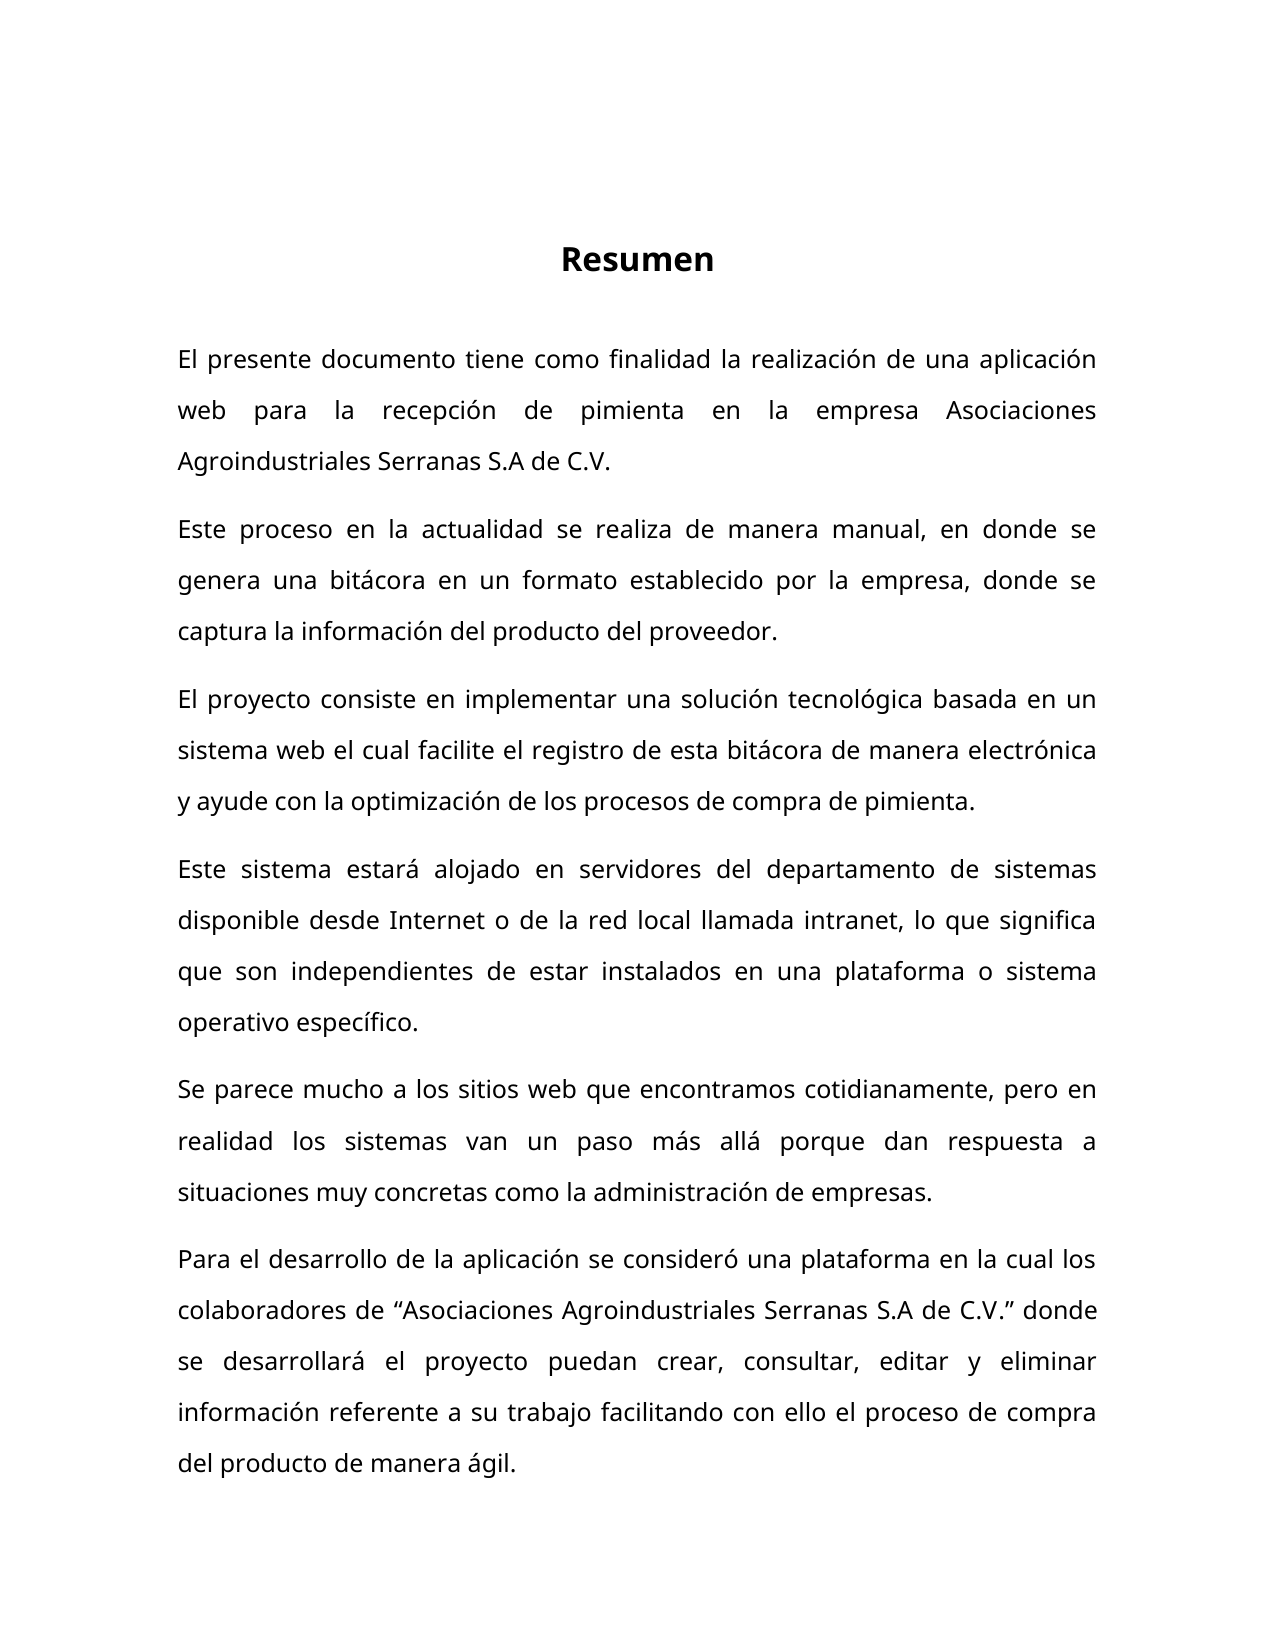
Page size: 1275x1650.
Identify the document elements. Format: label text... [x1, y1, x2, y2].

subtitle Resumen [177, 236, 1098, 282]
text Este proceso en la actualidad se realiza de manera manual, en donde se genera una bitácora en un formato establecido por la empresa, donde se captura la información del producto del proveedor. [177, 512, 1098, 648]
text Para el desarrollo de la aplicación se consideró una plataforma en la cual los colaboradores de “Asociaciones Agroindustriales Serranas S.A de C.V.” donde se desarrollará el proyecto puedan crear, consultar, editar y eliminar información referente a su trabajo facilitando con ello el proceso de compra del producto de manera ágil. [177, 1242, 1098, 1480]
text Este sistema estará alojado en servidores del departamento de sistemas disponible desde Internet o de la red local llamada intranet, lo que significa que son independientes de estar instalados en una plataforma o sistema operativo específico. [177, 851, 1098, 1038]
text El proyecto consiste en implementar una solución tecnológica basada en un sistema web el cual facilite el registro de esta bitácora de manera electrónica y ayude con la optimización de los procesos de compra de pimienta. [177, 681, 1098, 818]
text Se parece mucho a los sitios web que encontramos cotidianamente, pero en realidad los sistemas van un paso más allá porque dan respuesta a situaciones muy concretas como la administración de empresas. [177, 1072, 1098, 1208]
text El presente documento tiene como finalidad la realización de una aplicación web para la recepción de pimienta en la empresa Asociaciones Agroindustriales Serranas S.A de C.V. [177, 342, 1098, 478]
